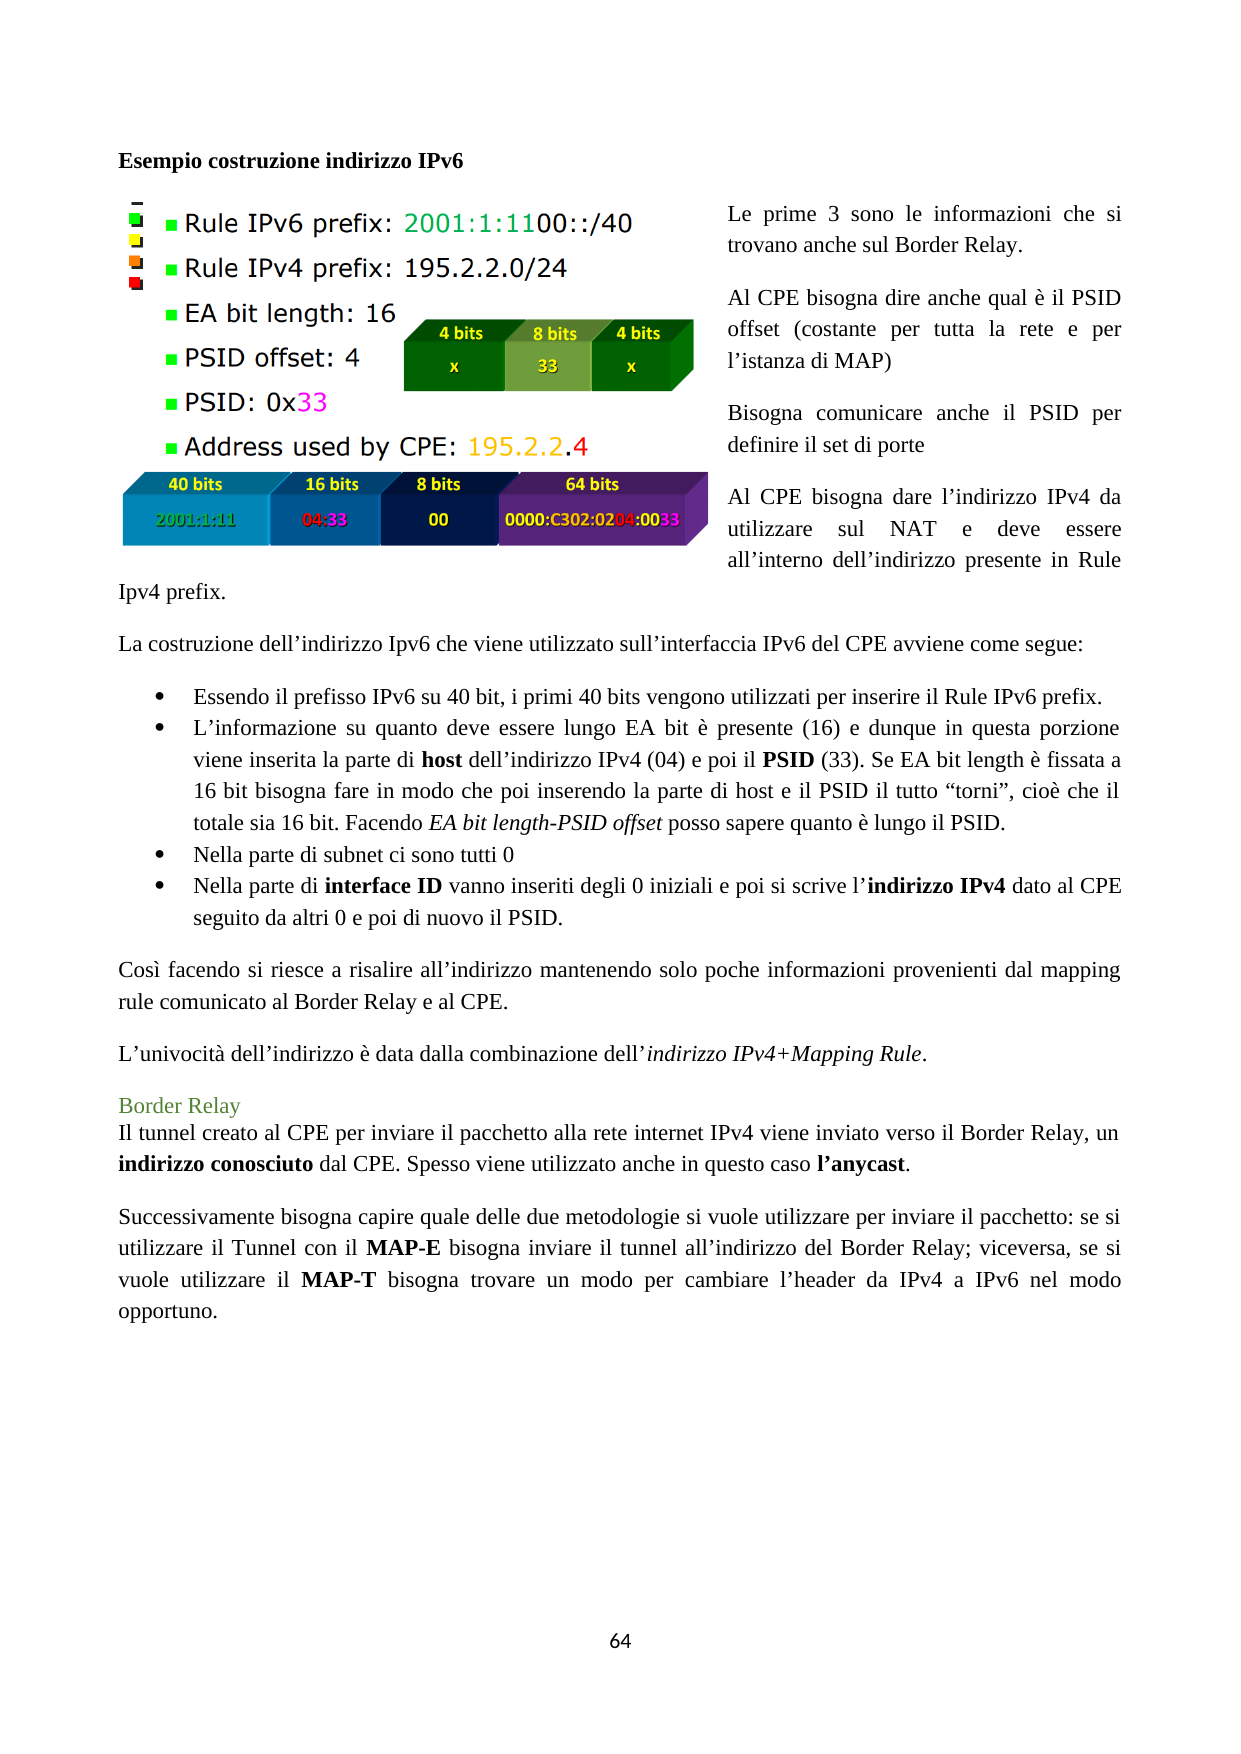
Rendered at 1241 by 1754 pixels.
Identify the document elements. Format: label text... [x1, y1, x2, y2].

text Al CPE bisogna dare l’indirizzo IPv4 da utilizzare sul NAT e deve essere all’interno dell’indirizzo presente in Rule Ipv4 prefix. [118, 483, 1122, 604]
text Bisogna comunicare anche il PSID per definire il set di porte [709, 399, 1122, 457]
subtitle Border Relay [118, 1093, 1122, 1119]
list Essendo il prefisso IPv6 su 40 bit, i primi 40 bits vengono utilizzati per inserire il Rule IPv6 prefix. [156, 683, 1122, 709]
picture [118, 202, 709, 555]
text L’univocità dell’indirizzo è data dalla combinazione dell’indirizzo IPv4+Mapping Rule. [118, 1040, 1122, 1067]
list Nella parte di subnet ci sono tutti 0 [156, 841, 1122, 867]
text Esempio costruzione indirizzo IPv6 [118, 148, 1122, 174]
text La costruzione dell’indirizzo Ipv6 che viene utilizzato sull’interfaccia IPv6 del CPE avviene come segue: [118, 631, 1122, 657]
text Il tunnel creato al CPE per inviare il pacchetto alla rete internet IPv4 viene inviato verso il Border Relay, un indirizzo conosciuto dal CPE. Spesso viene utilizzato anche in questo caso l’anycast. [118, 1119, 1122, 1177]
text Così facendo si riesce a risalire all’indirizzo mantenendo solo poche informazioni provenienti dal mapping rule comunicato al Border Relay e al CPE. [118, 956, 1122, 1014]
text Al CPE bisogna dire anche qual è il PSID offset (costante per tutta la rete e per l’istanza di MAP) [709, 284, 1122, 373]
text Successivamente bisogna capire quale delle due metodologie si vuole utilizzare per inviare il pacchetto: se si utilizzare il Tunnel con il MAP-E bisogna inviare il tunnel all’indirizzo del Border Relay; viceversa, se si vuole utilizzare il MAP-T bisogna trovare un modo per cambiare l’header da IPv4 a IPv6 nel modo opportuno. [118, 1203, 1122, 1324]
list Nella parte di interface ID vanno inseriti degli 0 iniziali e poi si scrive l’indirizzo IPv4 dato al CPE seguito da altri 0 e poi di nuovo il PSID. [156, 872, 1122, 930]
list L’informazione su quanto deve essere lungo EA bit è presente (16) e dunque in questa porzione viene inserita la parte di host dell’indirizzo IPv4 (04) e poi il PSID (33). Se EA bit length è fissata a 16 bit bisogna fare in modo che poi inserendo la parte di host e il PSID il tutto “torni”, cioè che il totale sia 16 bit. Facendo EA bit length-PSID offset posso sapere quanto è lungo il PSID. [156, 714, 1122, 836]
text Le prime 3 sono le informazioni che si trovano anche sul Border Relay. [118, 200, 1122, 258]
